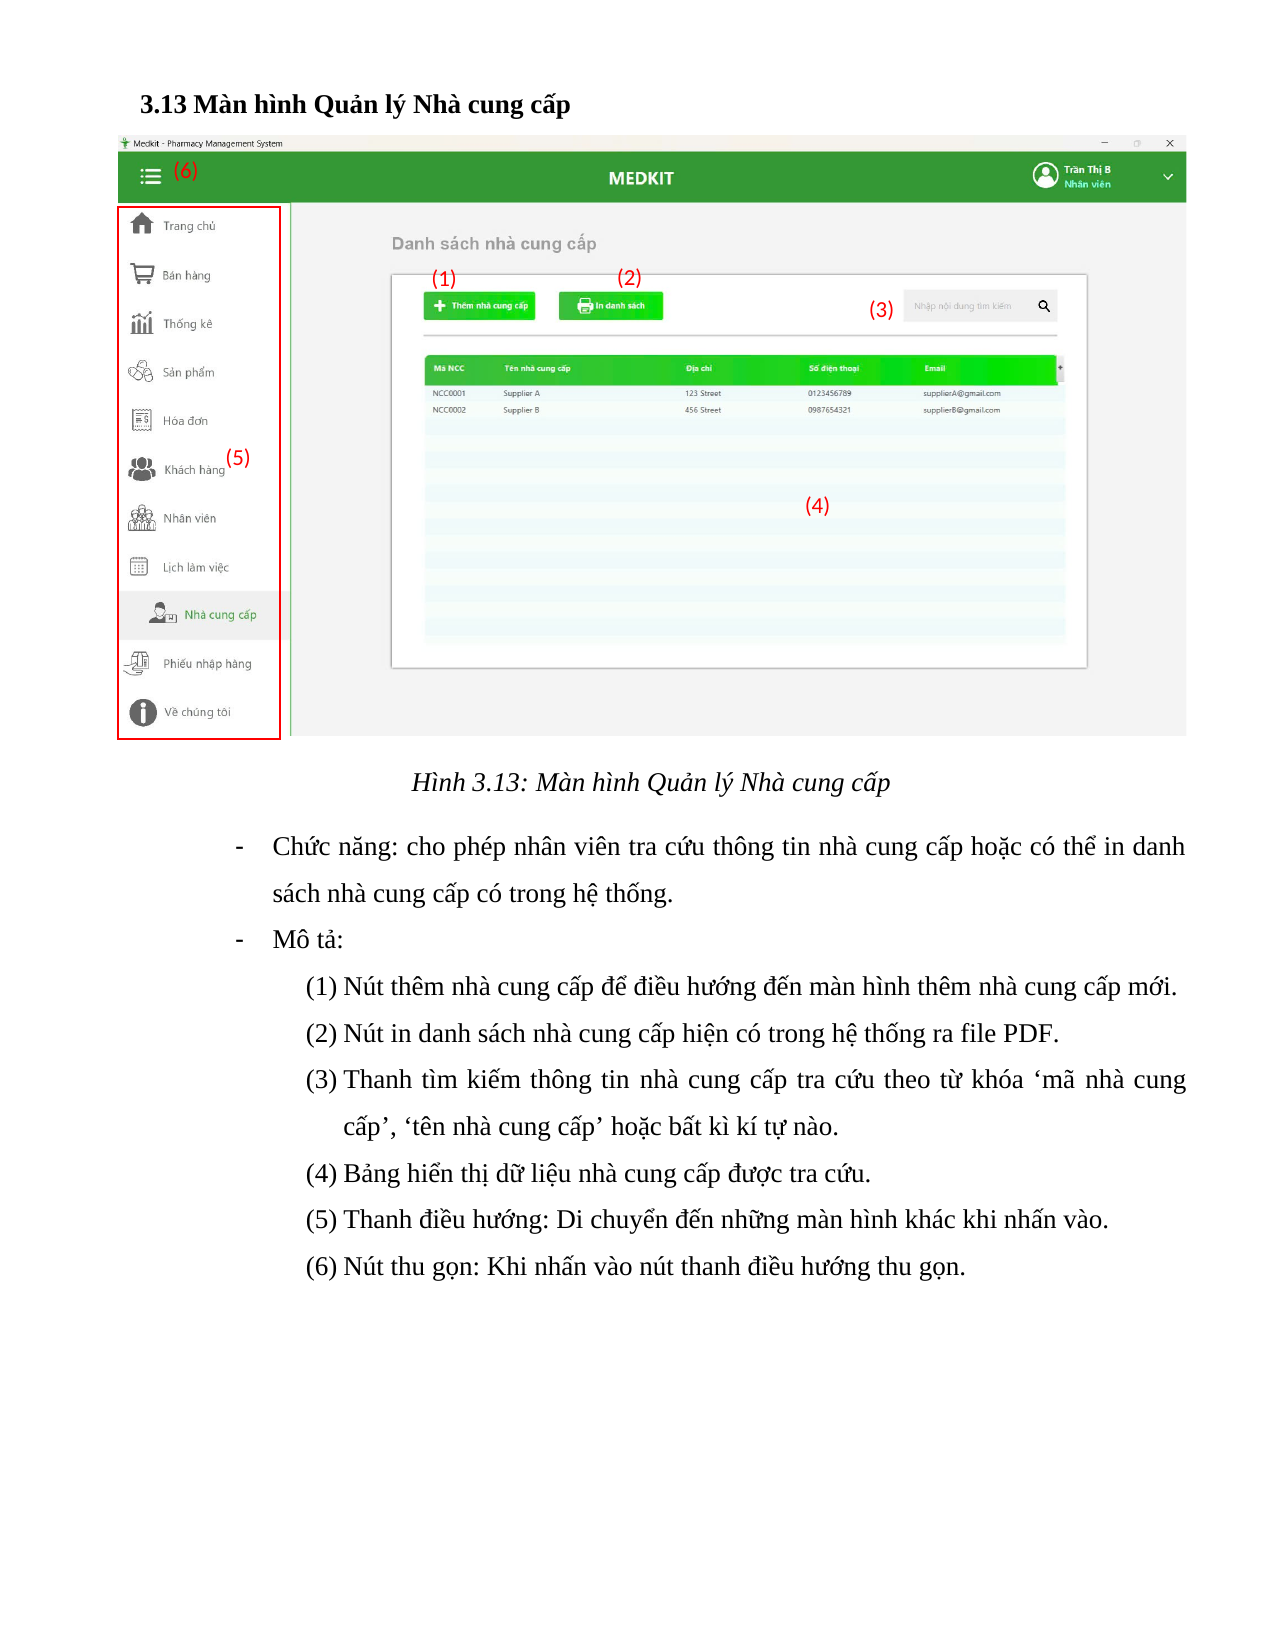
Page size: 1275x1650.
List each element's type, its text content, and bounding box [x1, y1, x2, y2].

picture [118, 135, 1187, 736]
list Mô tả: [235, 923, 1186, 954]
list Chức năng: cho phép nhân viên tra cứu thông tin nhà cung cấp hoặc có thể in danh sách nhà cung cấp có trong hệ thống. [235, 830, 1186, 908]
list Thanh tìm kiếm thông tin nhà cung cấp tra cứu theo từ khóa ‘mã nhà cung cấp’, ‘tên nhà cung cấp’ hoặc bất kì kí tự nào. [306, 1063, 1186, 1141]
subtitle Màn hình Quản lý Nhà cung cấp [140, 89, 1186, 120]
list Nút thêm nhà cung cấp để điều hướng đến màn hình thêm nhà cung cấp mới. [306, 970, 1186, 1001]
list Bảng hiển thị dữ liệu nhà cung cấp được tra cứu. [306, 1157, 1186, 1188]
list Nút thu gọn: Khi nhấn vào nút thanh điều hướng thu gọn. [306, 1250, 1186, 1281]
text Hình 3.13: Màn hình Quản lý Nhà cung cấp [118, 767, 1186, 798]
list Nút in danh sách nhà cung cấp hiện có trong hệ thống ra file PDF. [306, 1017, 1186, 1048]
list Thanh điều hướng: Di chuyển đến những màn hình khác khi nhấn vào. [306, 1203, 1186, 1235]
picture [119, 208, 279, 736]
